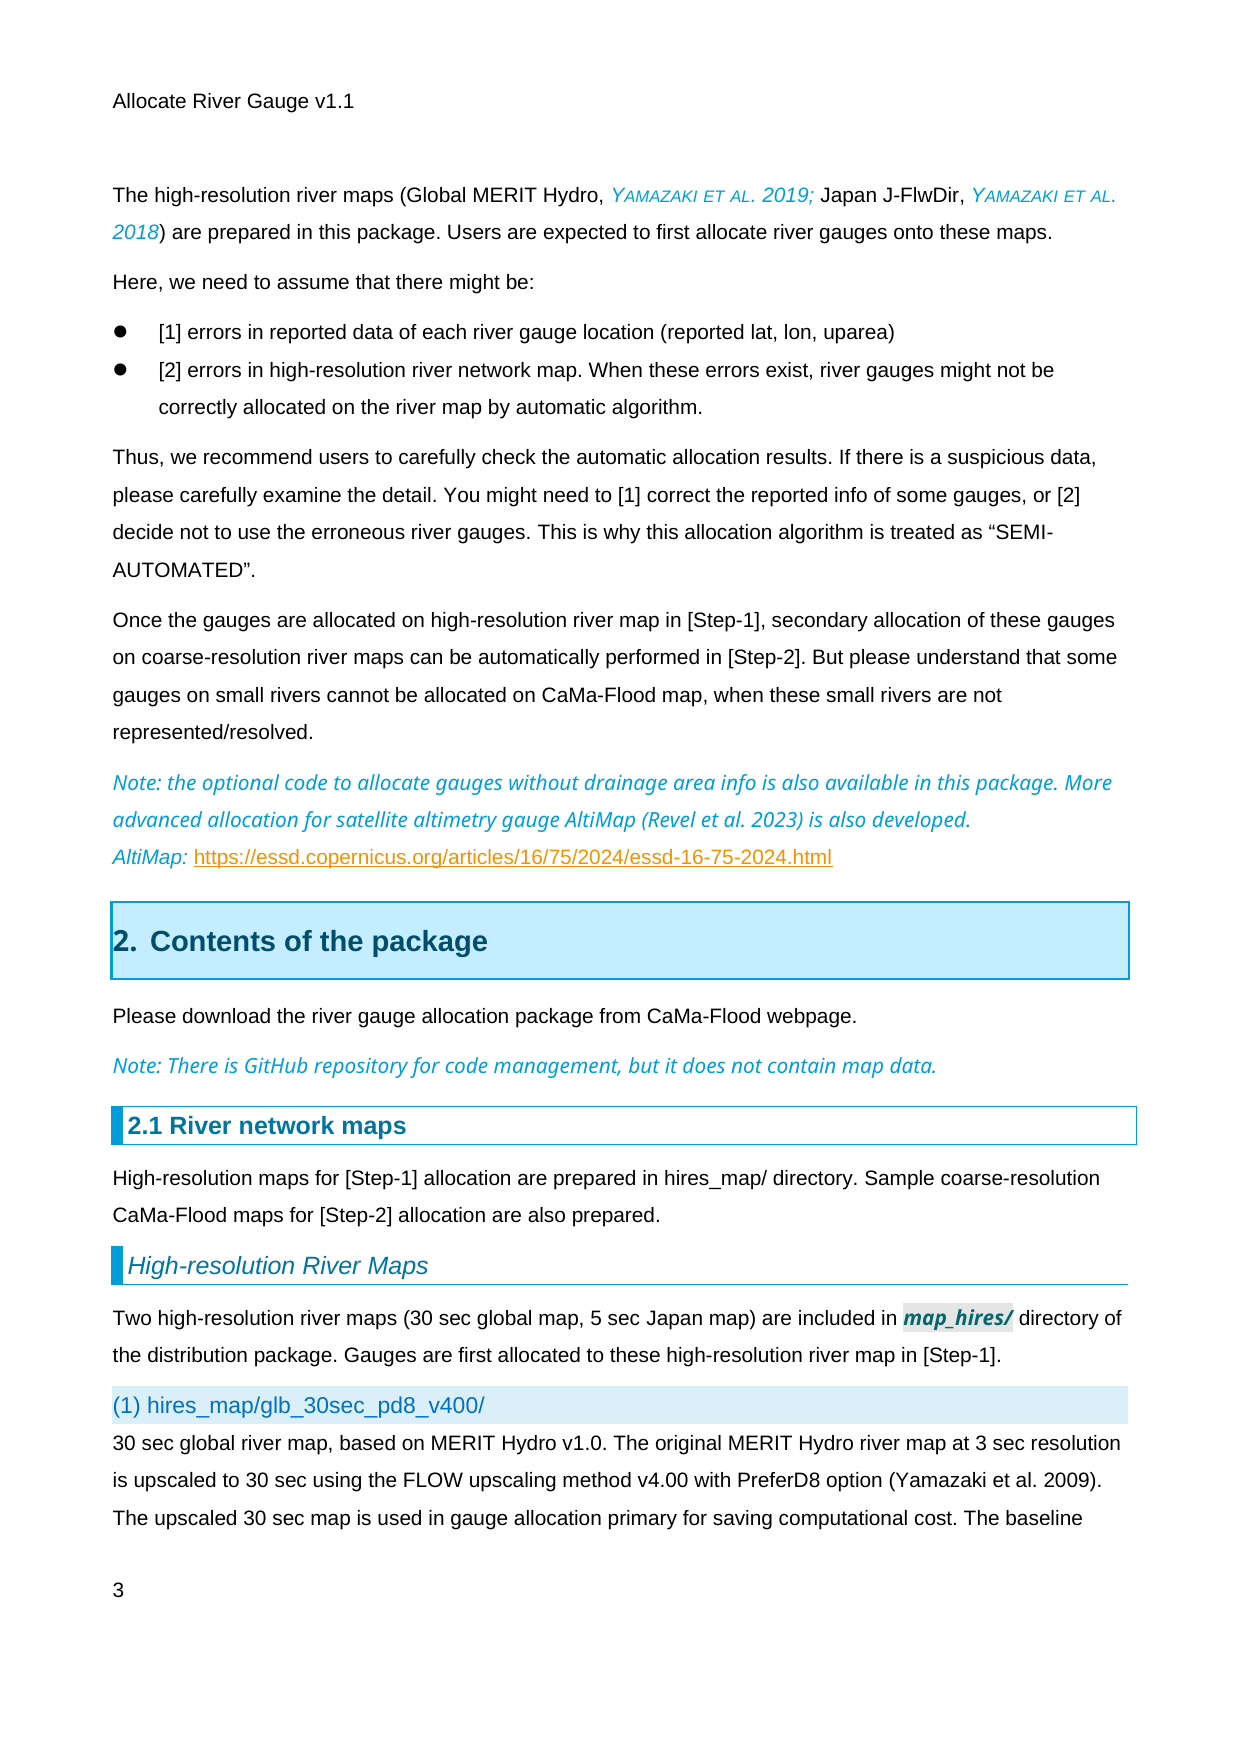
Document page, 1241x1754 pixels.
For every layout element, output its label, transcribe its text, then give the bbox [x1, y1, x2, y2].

text Note: There is GitHub repository for code management, but it does not contain map data. [112, 1047, 1128, 1085]
text Two high-resolution river maps (30 sec global map, 5 sec Japan map) are included in map_hires/ directory of the distribution package. Gauges are first allocated to these high-resolution river map in [Step-1]. [112, 1299, 1128, 1374]
subtitle High-resolution River Maps [123, 1246, 1128, 1284]
text Here, we need to assume that there might be: [112, 263, 1128, 301]
list [1] errors in reported data of each river gauge location (reported lat, lon, uparea) [112, 313, 1128, 351]
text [112, 1424, 1128, 1536]
text Thus, we recommend users to carefully check the automatic allocation results. If there is a suspicious data, please carefully examine the detail. You might need to [1] correct the reported info of some gauges, or [2] decide not to use the erroneous river gauges. This is why this allocation algorithm is treated as “SEMI-AUTOMATED”. [112, 438, 1128, 588]
subtitle Contents of the package [113, 903, 1128, 978]
text High-resolution maps for [Step-1] allocation are prepared in hires_map/ directory. Sample coarse-resolution CaMa-Flood maps for [Step-2] allocation are also prepared. [112, 1159, 1128, 1234]
text Once the gauges are allocated on high-resolution river map in [Step-1], secondary allocation of these gauges on coarse-resolution river maps can be automatically performed in [Step-2]. But please understand that some gauges on small rivers cannot be allocated on CaMa-Flood map, when these small rivers are not represented/resolved. [112, 601, 1128, 751]
text Please download the river gauge allocation package from CaMa-Flood webpage. [112, 997, 1128, 1035]
subtitle (1) hires_map/glb_30sec_pd8_v400/ [112, 1386, 1128, 1424]
text Note: the optional code to allocate gauges without drainage area info is also available in this package. More advanced allocation for satellite altimetry gauge AltiMap (Revel et al. 2023) is also developed. AltiMap: https://essd.copernicus.org/articles/16/75/2024/essd-16-75-2024.html [112, 763, 1128, 876]
text The high-resolution river maps (Global MERIT Hydro, Yamazaki et al. 2019; Japan J-FlwDir, Yamazaki et al. 2018) are prepared in this package. Users are expected to first allocate river gauges onto these maps. [112, 176, 1128, 251]
subtitle 2.1 River network maps [123, 1107, 1136, 1144]
list [2] errors in high-resolution river network map. When these errors exist, river gauges might not be correctly allocated on the river map by automatic algorithm. [112, 351, 1128, 426]
